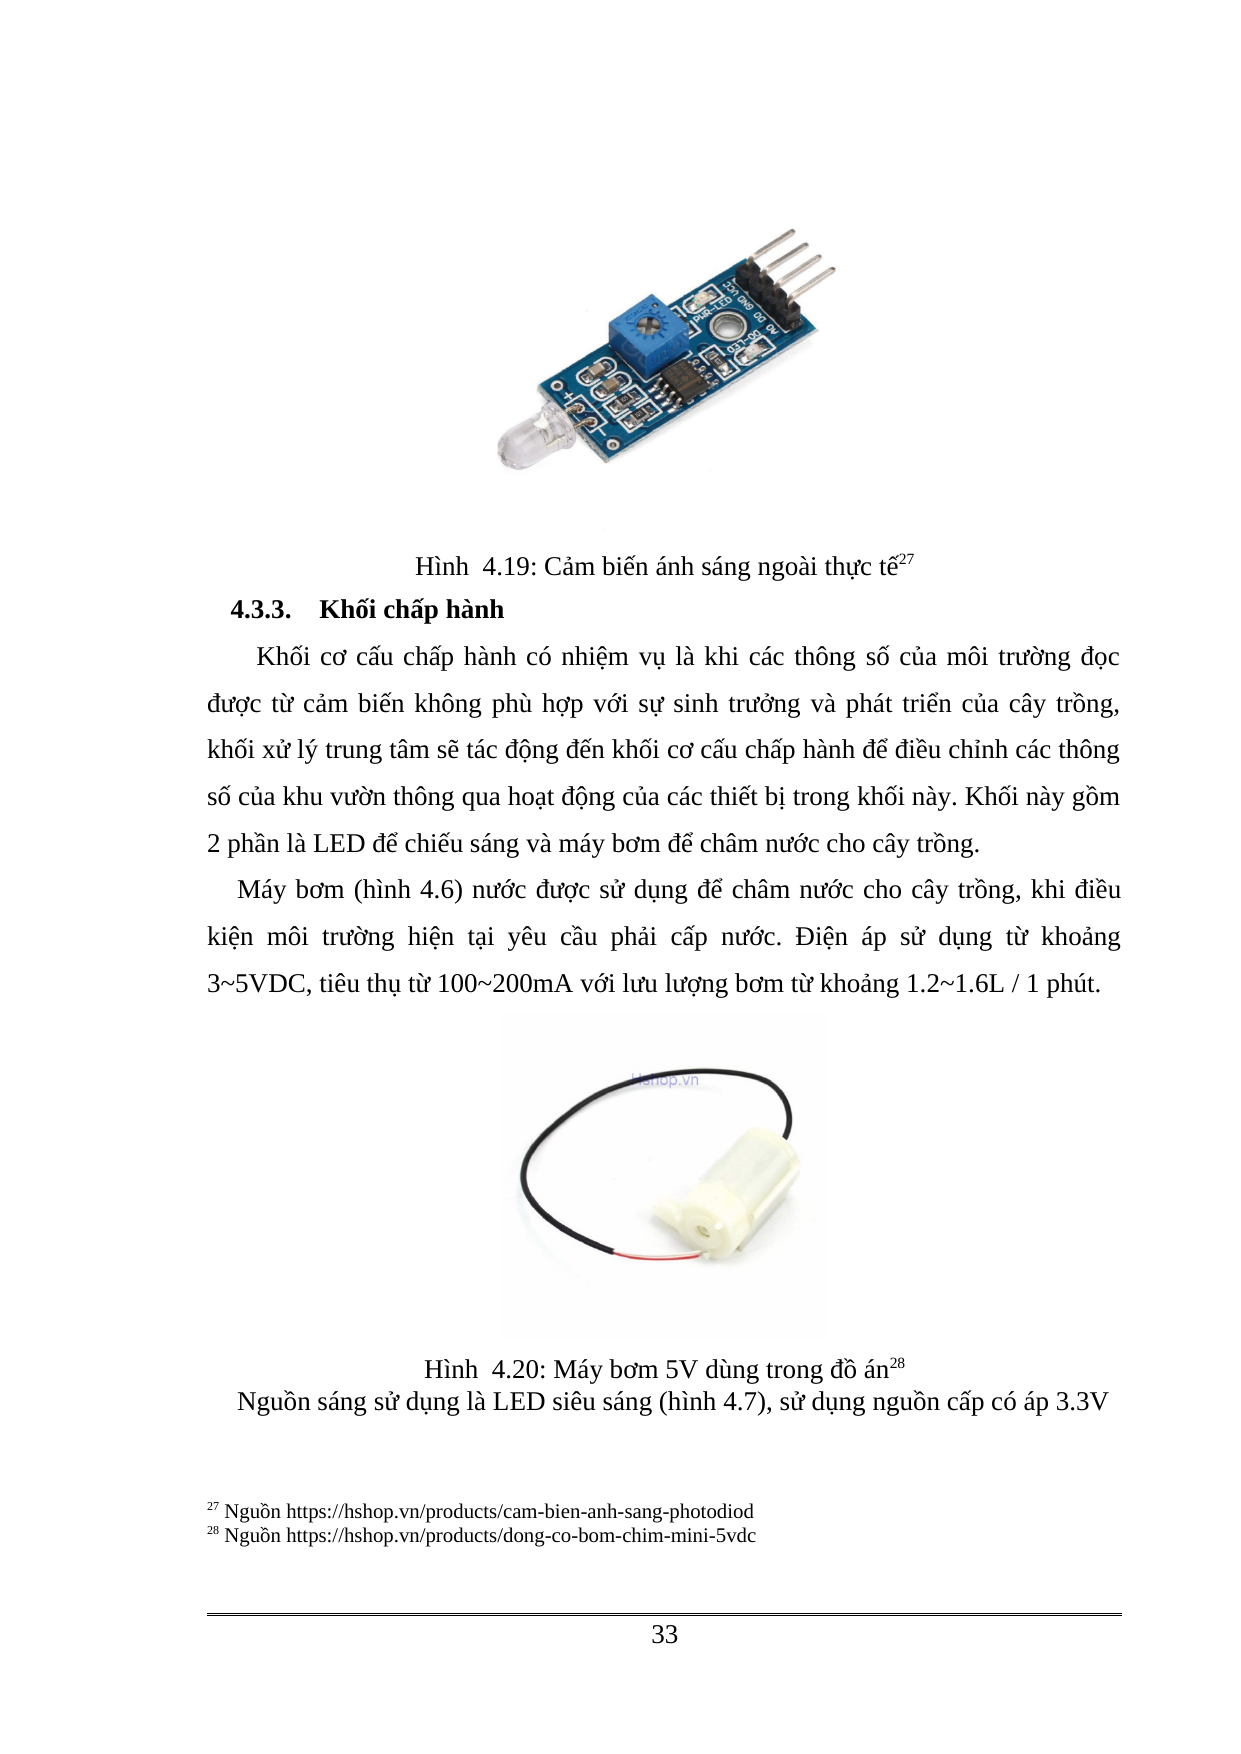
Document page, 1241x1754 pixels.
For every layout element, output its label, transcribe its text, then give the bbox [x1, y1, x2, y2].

picture [485, 177, 844, 535]
picture [502, 1013, 827, 1339]
text Nguồn sáng sử dụng là LED siêu sáng (hình 4.7), sử dụng nguồn cấp có áp 3.3V [207, 1385, 1122, 1416]
text Máy bơm (hình 4.6) nước được sử dụng để châm nước cho cây trồng, khi điều kiện môi trường hiện tại yêu cầu phải cấp nước. Điện áp sử dụng từ khoảng 3~5VDC, tiêu thụ từ 100~200mA với lưu lượng bơm từ khoảng 1.2~1.6L / 1 phút. [207, 874, 1122, 998]
text Khối cơ cấu chấp hành có nhiệm vụ là khi các thông số của môi trường đọc được từ cảm biến không phù hợp với sự sinh trưởng và phát triển của cây trồng, khối xử lý trung tâm sẽ tác động đến khối cơ cấu chấp hành để điều chỉnh các thông số của khu vườn thông qua hoạt động của các thiết bị trong khối này. Khối này gồm 2 phần là LED để chiếu sáng và máy bơm để châm nước cho cây trồng. [207, 640, 1122, 858]
subtitle Khối chấp hành [230, 594, 1122, 625]
